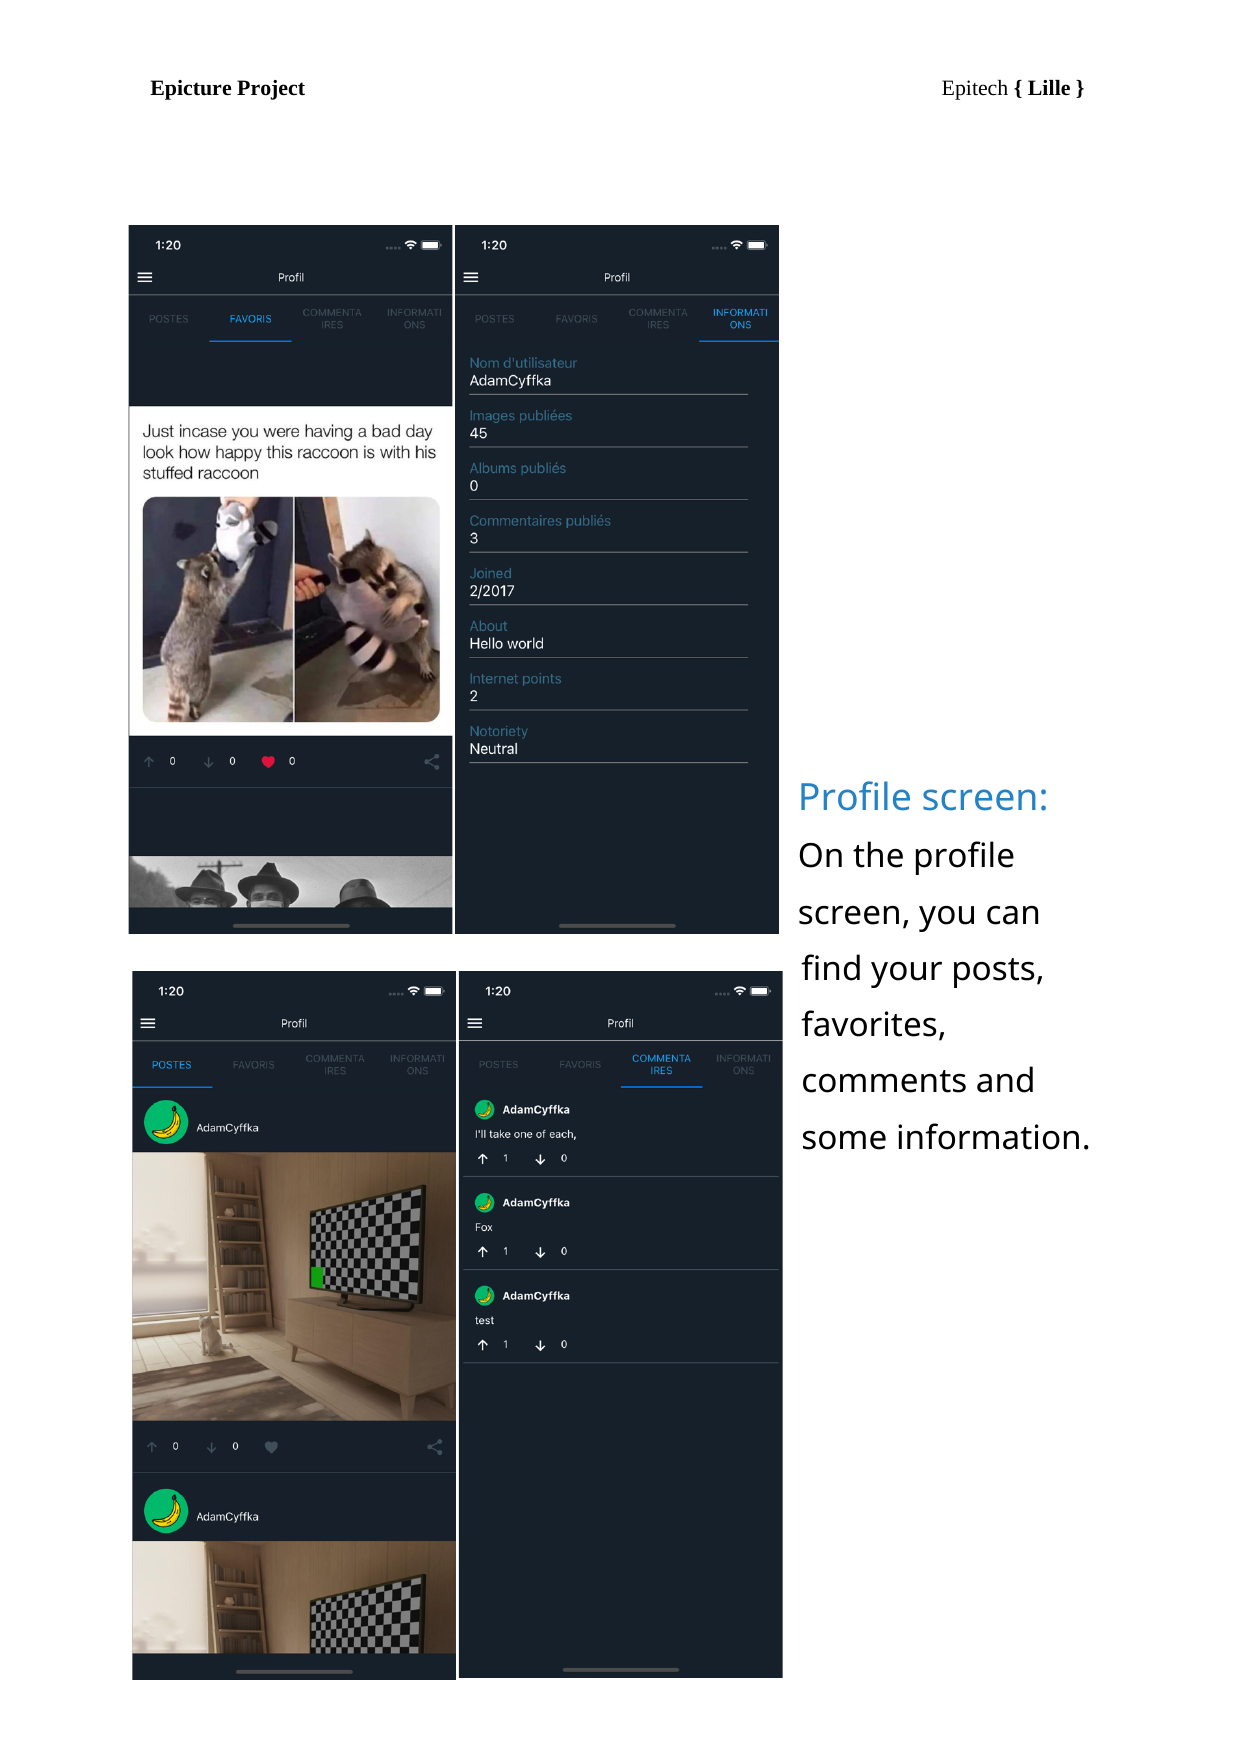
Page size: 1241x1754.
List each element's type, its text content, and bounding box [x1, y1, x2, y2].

picture [453, 225, 779, 932]
picture [127, 225, 452, 932]
text Profile screen: On the profile screen, you can find your posts, favorites, comments and some information. [135, 765, 1105, 1103]
picture [130, 971, 456, 1677]
picture [457, 971, 783, 1676]
